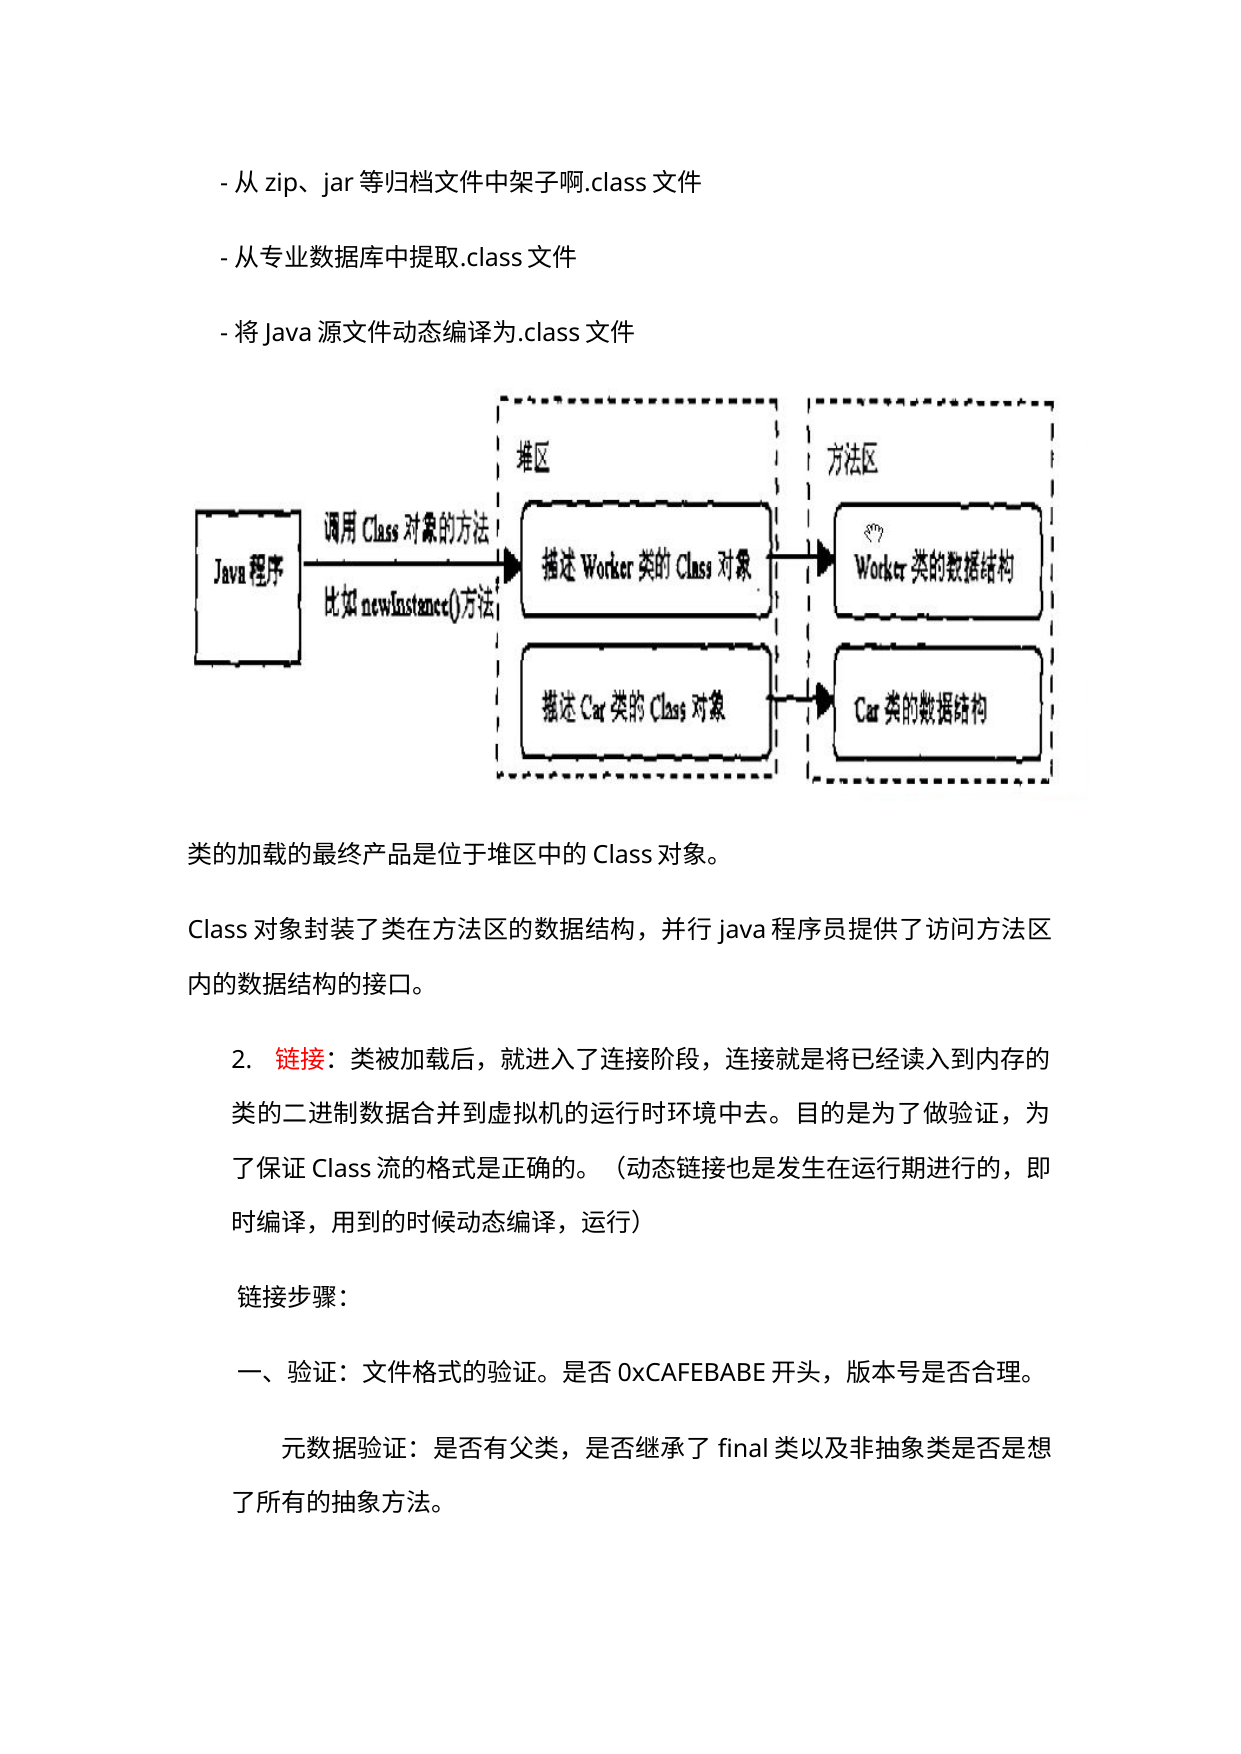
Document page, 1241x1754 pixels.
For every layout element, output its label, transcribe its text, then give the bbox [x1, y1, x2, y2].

text 类的加载的最终产品是位于堆区中的Class对象。 [187, 834, 1053, 871]
picture [187, 387, 1089, 801]
text - 从专业数据库中提取.class文件 [187, 237, 1053, 273]
text - 从zip、jar等归档文件中架子啊.class文件 [187, 162, 1053, 198]
text 元数据验证：是否有父类，是否继承了final类以及非抽象类是否是想了所有的抽象方法。 [231, 1428, 1053, 1519]
text Class对象封装了类在方法区的数据结构，并行java程序员提供了访问方法区内的数据结构的接口。 [187, 910, 1053, 1000]
text 一、验证：文件格式的验证。是否0xCAFEBABE开头，版本号是否合理。 [187, 1353, 1053, 1389]
text - 将Java源文件动态编译为.class文件 [187, 312, 1053, 349]
list 链接：类被加载后，就进入了连接阶段，连接就是将已经读入到内存的类的二进制数据合并到虚拟机的运行时环境中去。目的是为了做验证，为了保证Class流的格式是正确的。（动态链接也是发生在运行期进行的，即时编译，用到的时候动态编译，运行） [231, 1039, 1053, 1239]
text 链接步骤： [187, 1278, 1053, 1314]
